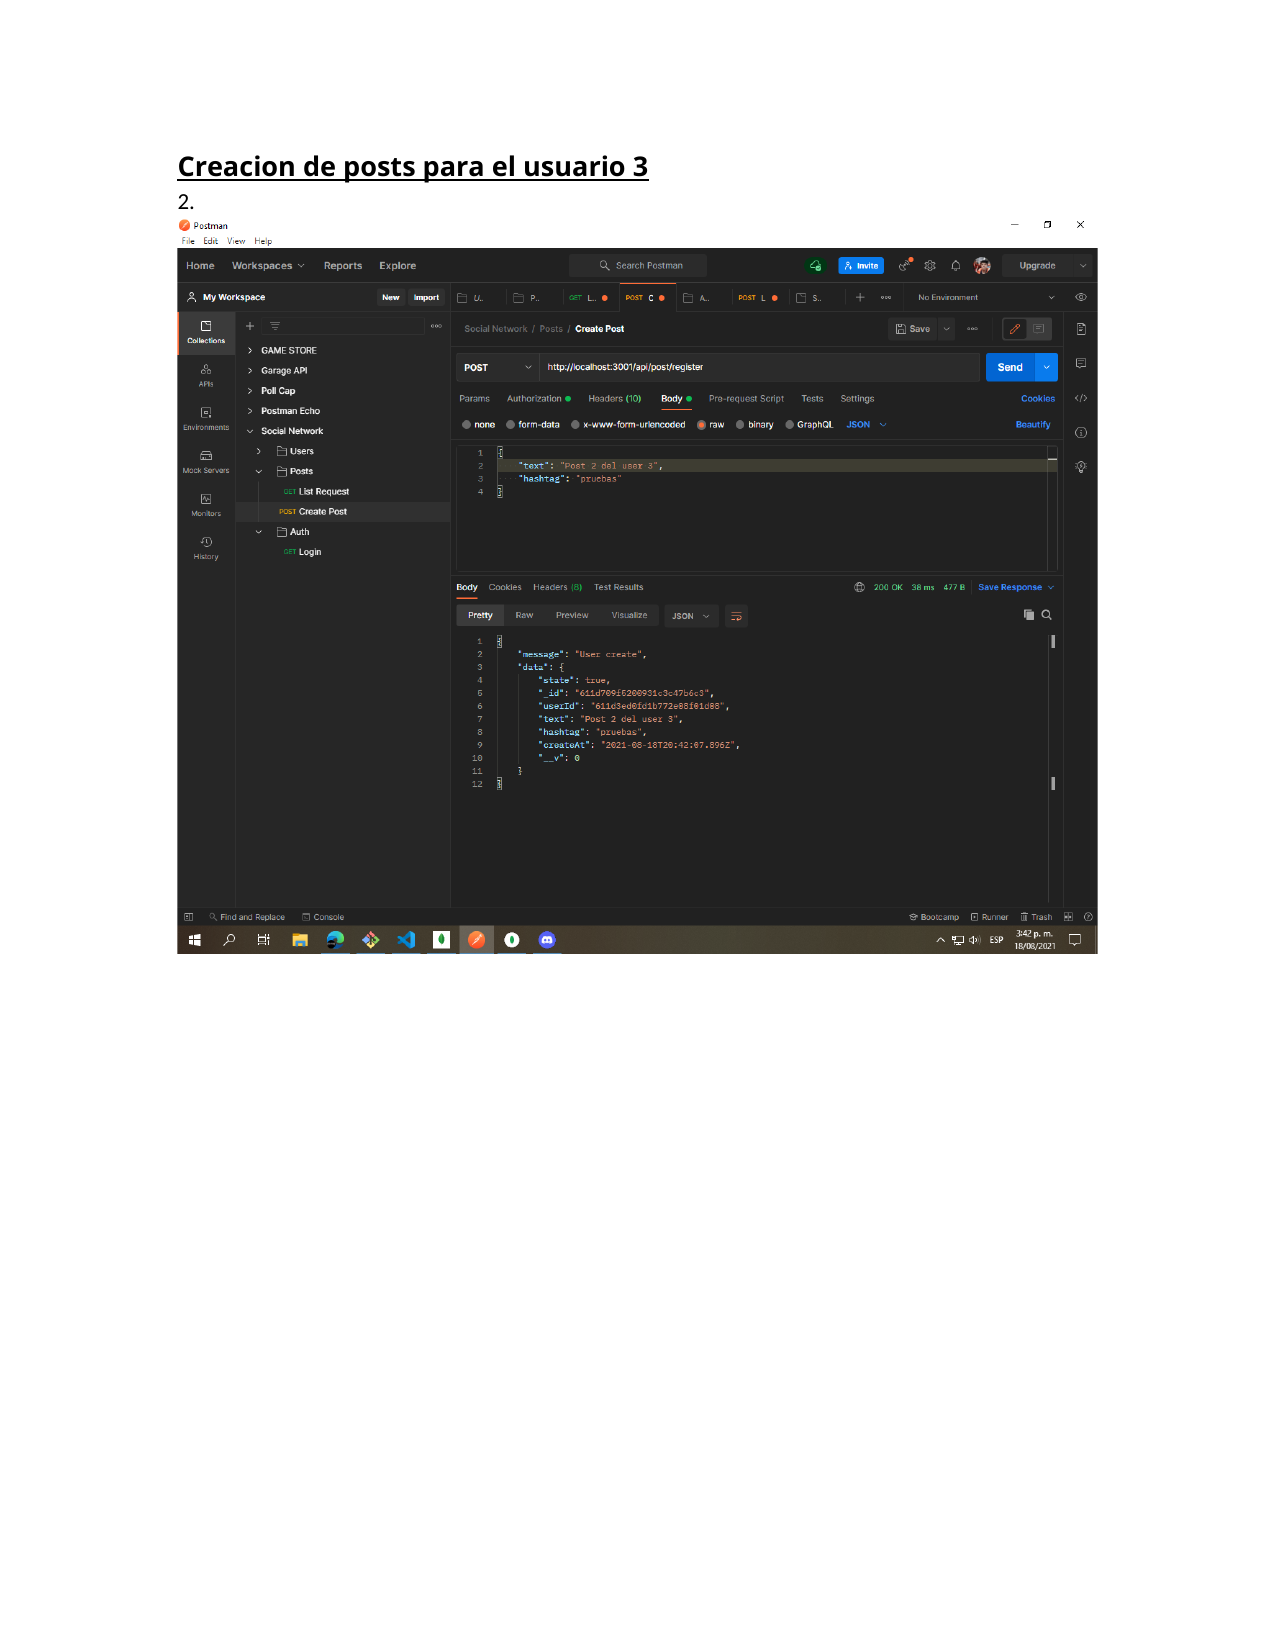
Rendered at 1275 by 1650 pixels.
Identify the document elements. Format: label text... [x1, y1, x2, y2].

picture [177, 217, 1098, 954]
subtitle Creacion de posts para el usuario 3 [177, 148, 1098, 184]
text 2. [177, 187, 1098, 217]
